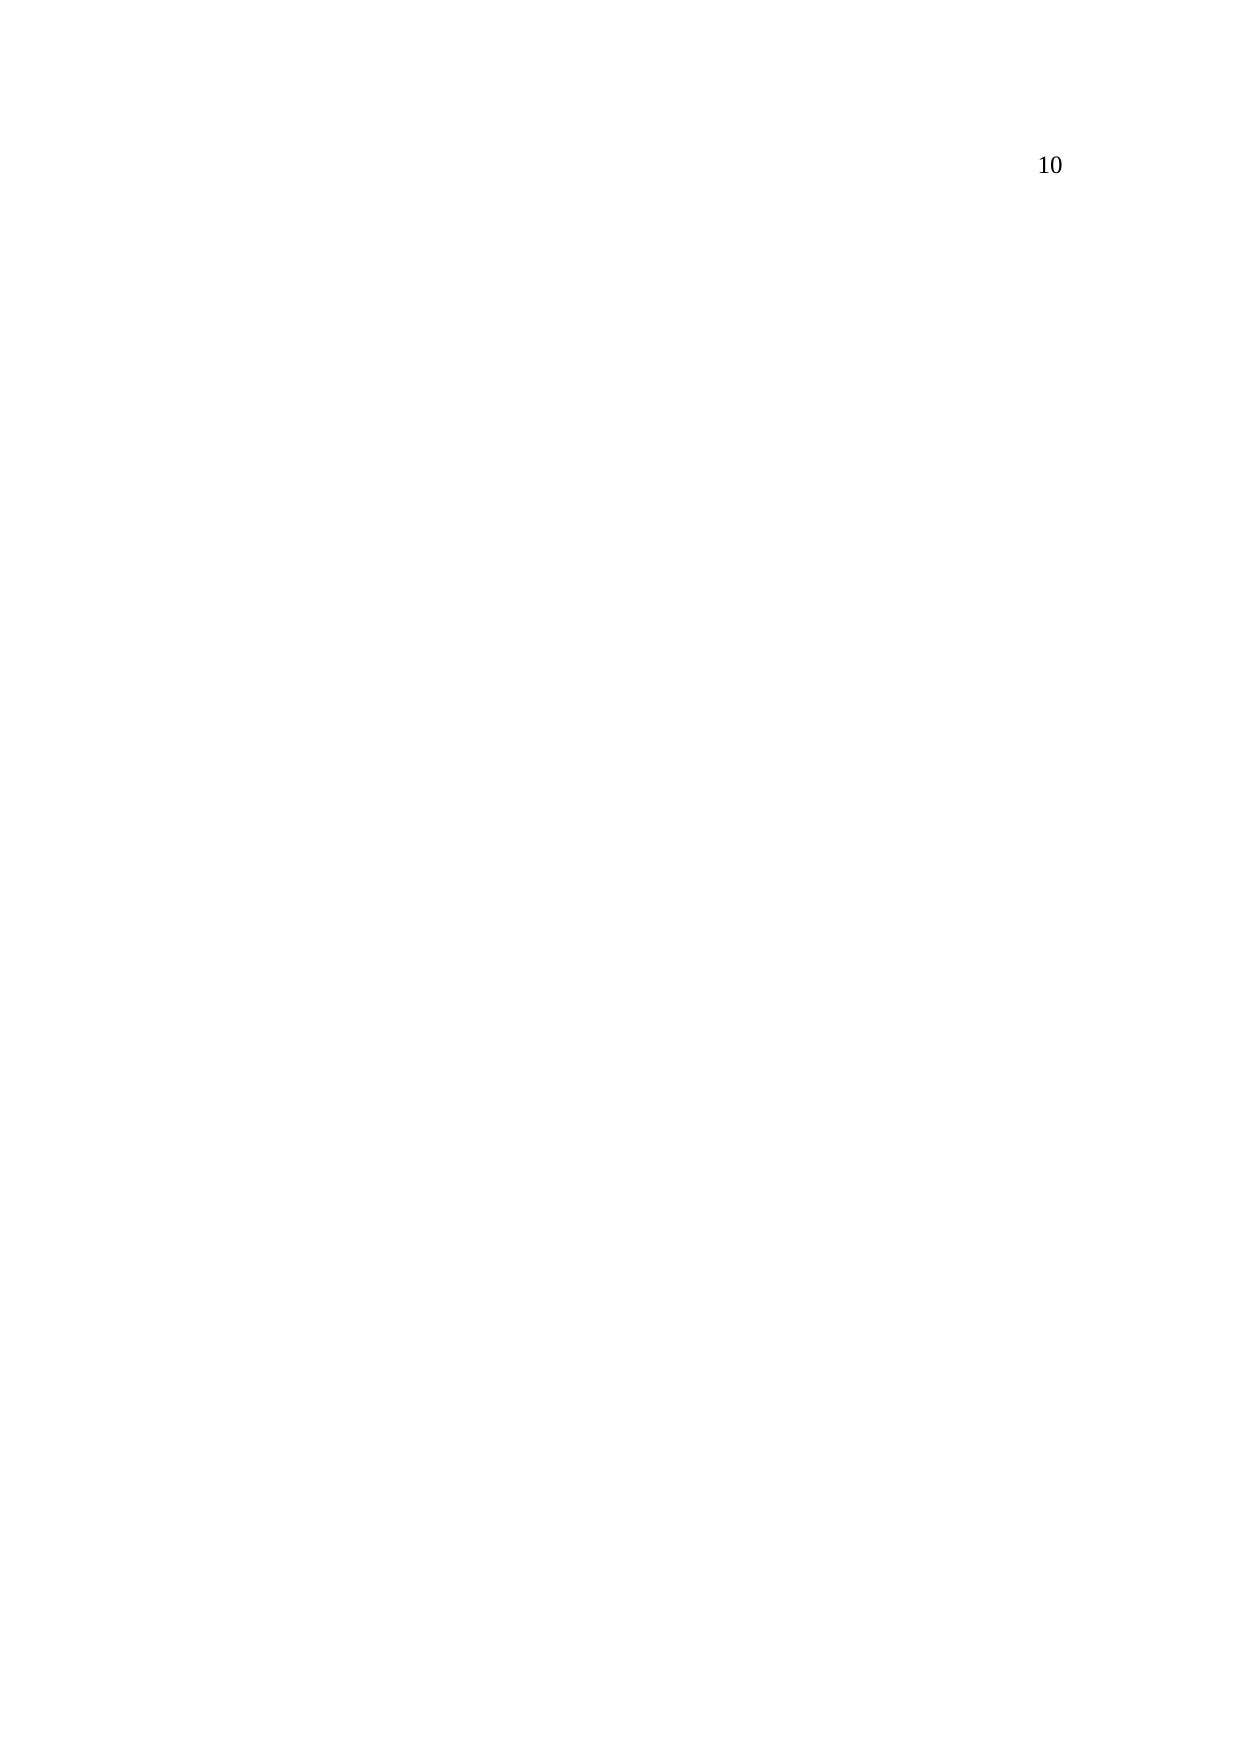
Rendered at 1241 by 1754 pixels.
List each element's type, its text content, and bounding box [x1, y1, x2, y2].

text 10 [1037, 150, 1090, 179]
